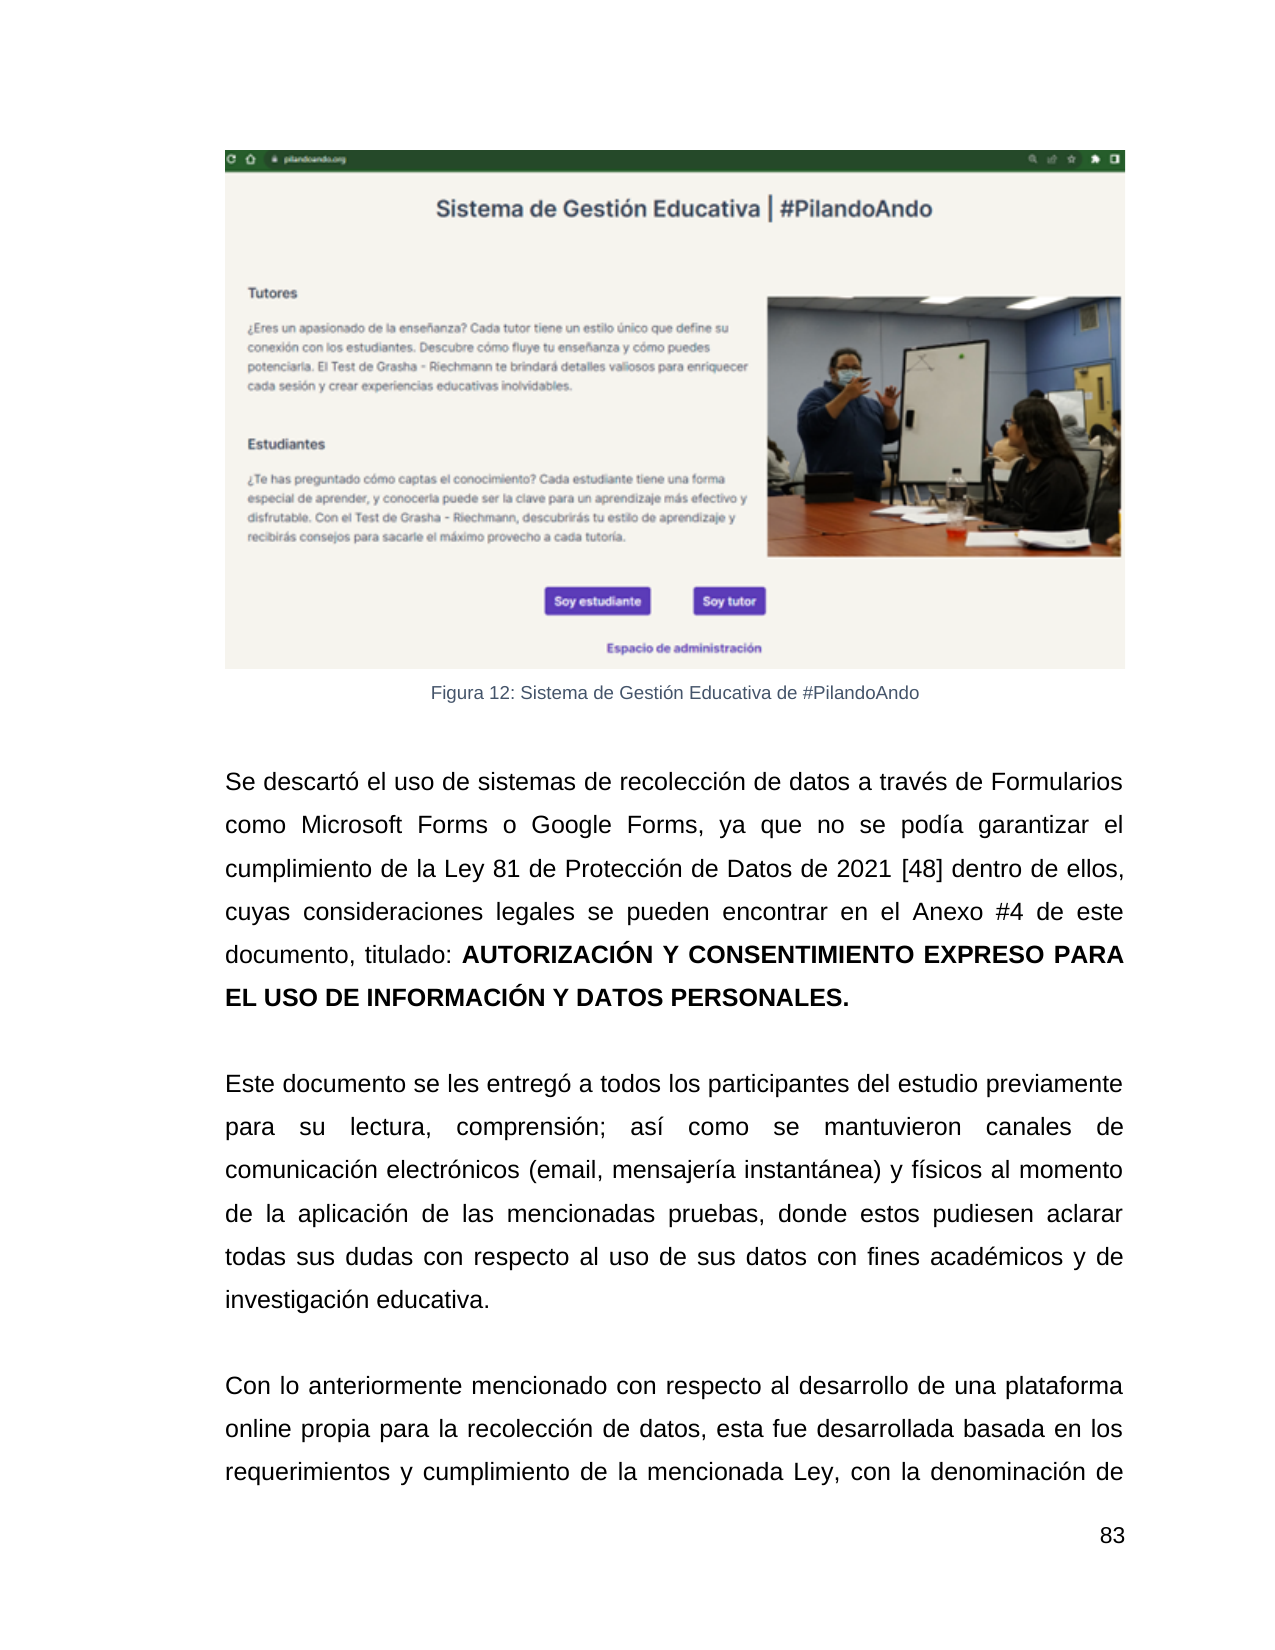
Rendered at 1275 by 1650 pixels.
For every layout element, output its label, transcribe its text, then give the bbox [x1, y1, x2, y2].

picture [225, 150, 1125, 669]
text Se descartó el uso de sistemas de recolección de datos a través de Formularios como Microsoft Forms o Google Forms, ya que no se podía garantizar el cumplimiento de la Ley 81 de Protección de Datos de 2021 dentro de ellos, cuyas consideraciones legales se pueden encontrar en el Anexo #4 de este documento, titulado: AUTORIZACIÓN Y CONSENTIMIENTO EXPRESO PARA EL USO DE INFORMACIÓN Y DATOS PERSONALES. [225, 767, 1125, 1012]
text Figura 12: Sistema de Gestión Educativa de #PilandoAndo [225, 682, 1125, 703]
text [225, 1371, 1125, 1486]
text Este documento se les entregó a todos los participantes del estudio previamente para su lectura, comprensión; así como se mantuvieron canales de comunicación electrónicos (email, mensajería instantánea) y físicos al momento de la aplicación de las mencionadas pruebas, donde estos pudiesen aclarar todas sus dudas con respecto al uso de sus datos con fines académicos y de investigación educativa. [225, 1069, 1125, 1314]
